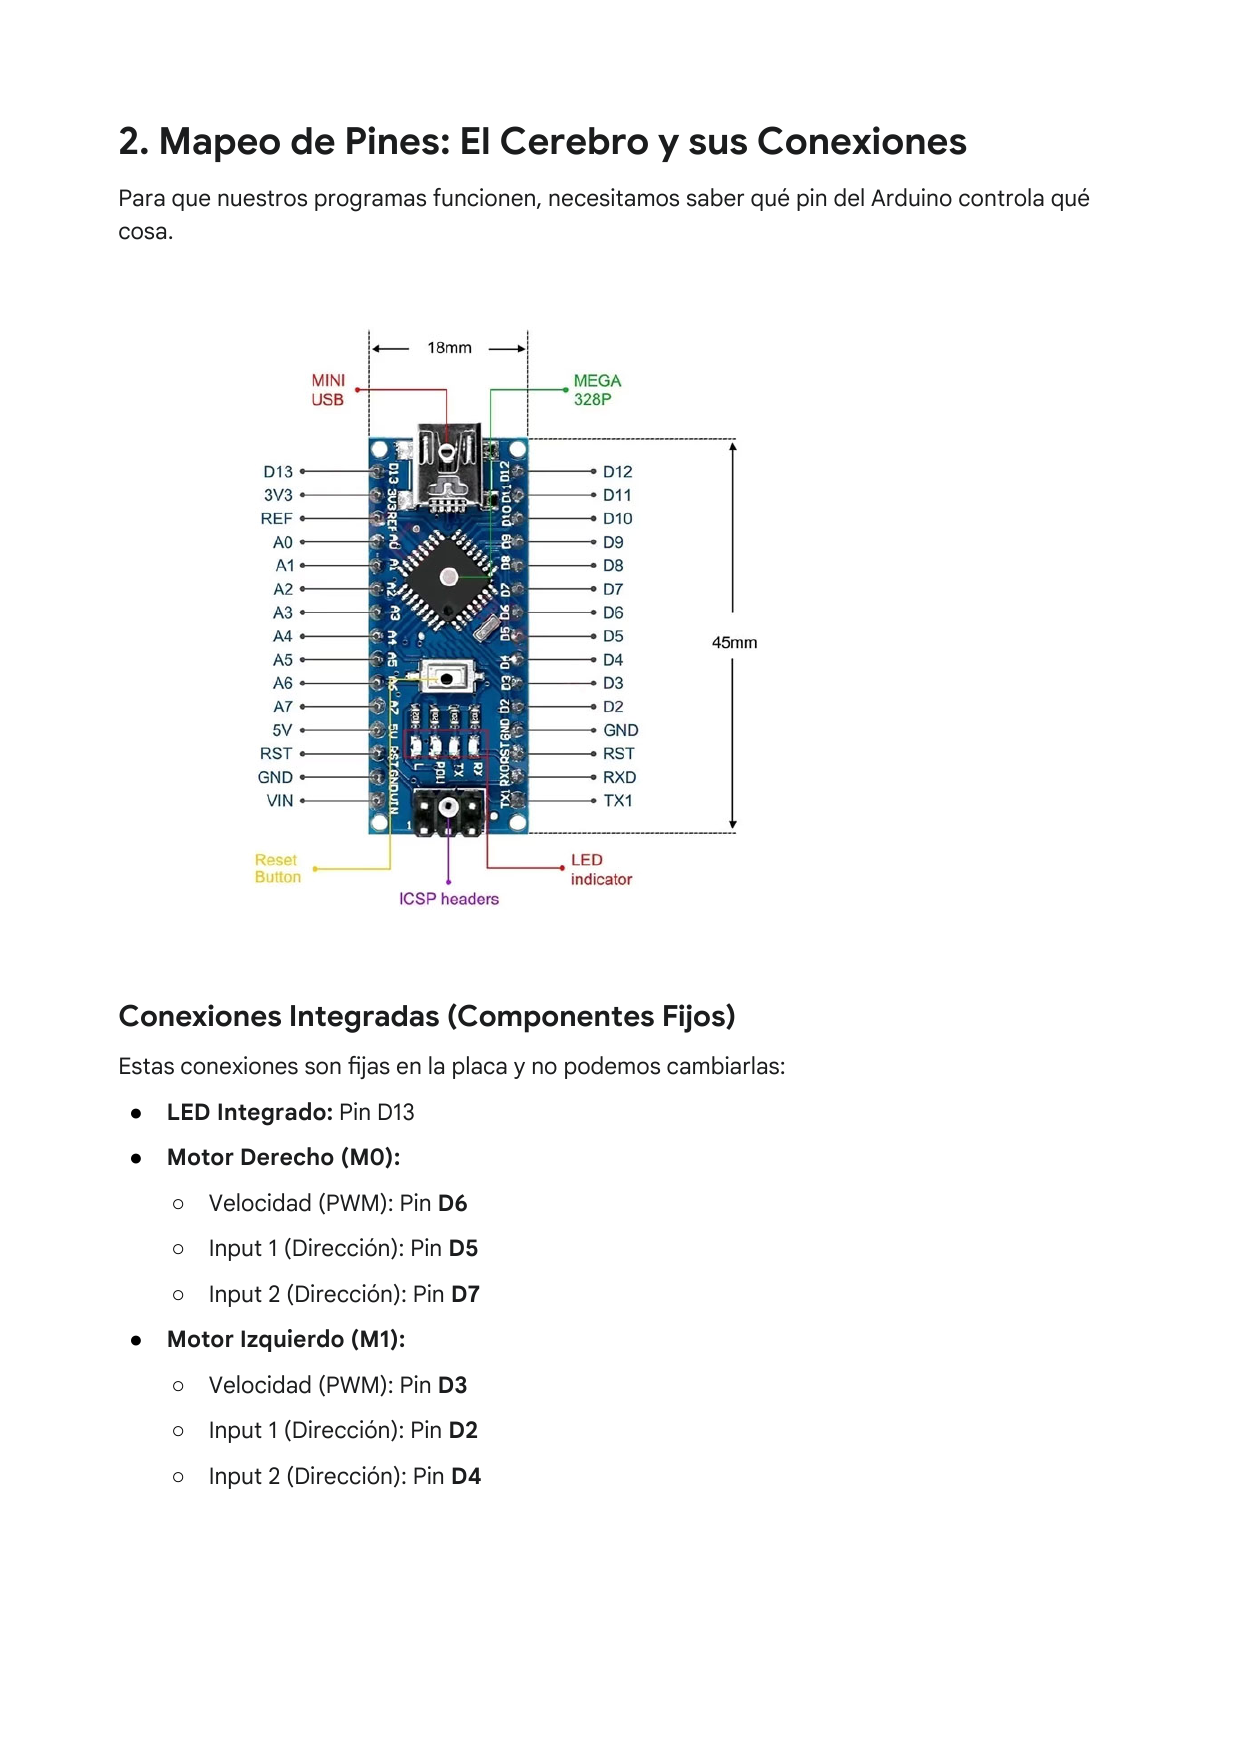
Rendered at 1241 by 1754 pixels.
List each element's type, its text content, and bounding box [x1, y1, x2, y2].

subtitle Conexiones Integradas (Componentes Fijos) [118, 998, 1122, 1034]
list Input 1 (Dirección): Pin D5 [171, 1234, 1122, 1263]
list Motor Izquierdo (M1): [129, 1326, 1122, 1354]
picture [118, 263, 837, 982]
list Motor Derecho (M0): [129, 1143, 1122, 1172]
list Input 1 (Dirección): Pin D2 [171, 1417, 1122, 1445]
text Estas conexiones son fijas en la placa y no podemos cambiarlas: [118, 1052, 1122, 1081]
list Input 2 (Dirección): Pin D7 [171, 1280, 1122, 1309]
subtitle 2. Mapeo de Pines: El Cerebro y sus Conexiones [118, 118, 1122, 165]
list Velocidad (PWM): Pin D3 [171, 1371, 1122, 1400]
list Velocidad (PWM): Pin D6 [171, 1189, 1122, 1218]
list LED Integrado: Pin D13 [129, 1098, 1122, 1127]
list Input 2 (Dirección): Pin D4 [171, 1462, 1122, 1491]
text Para que nuestros programas funcionen, necesitamos saber qué pin del Arduino controla qué cosa. [118, 184, 1122, 246]
